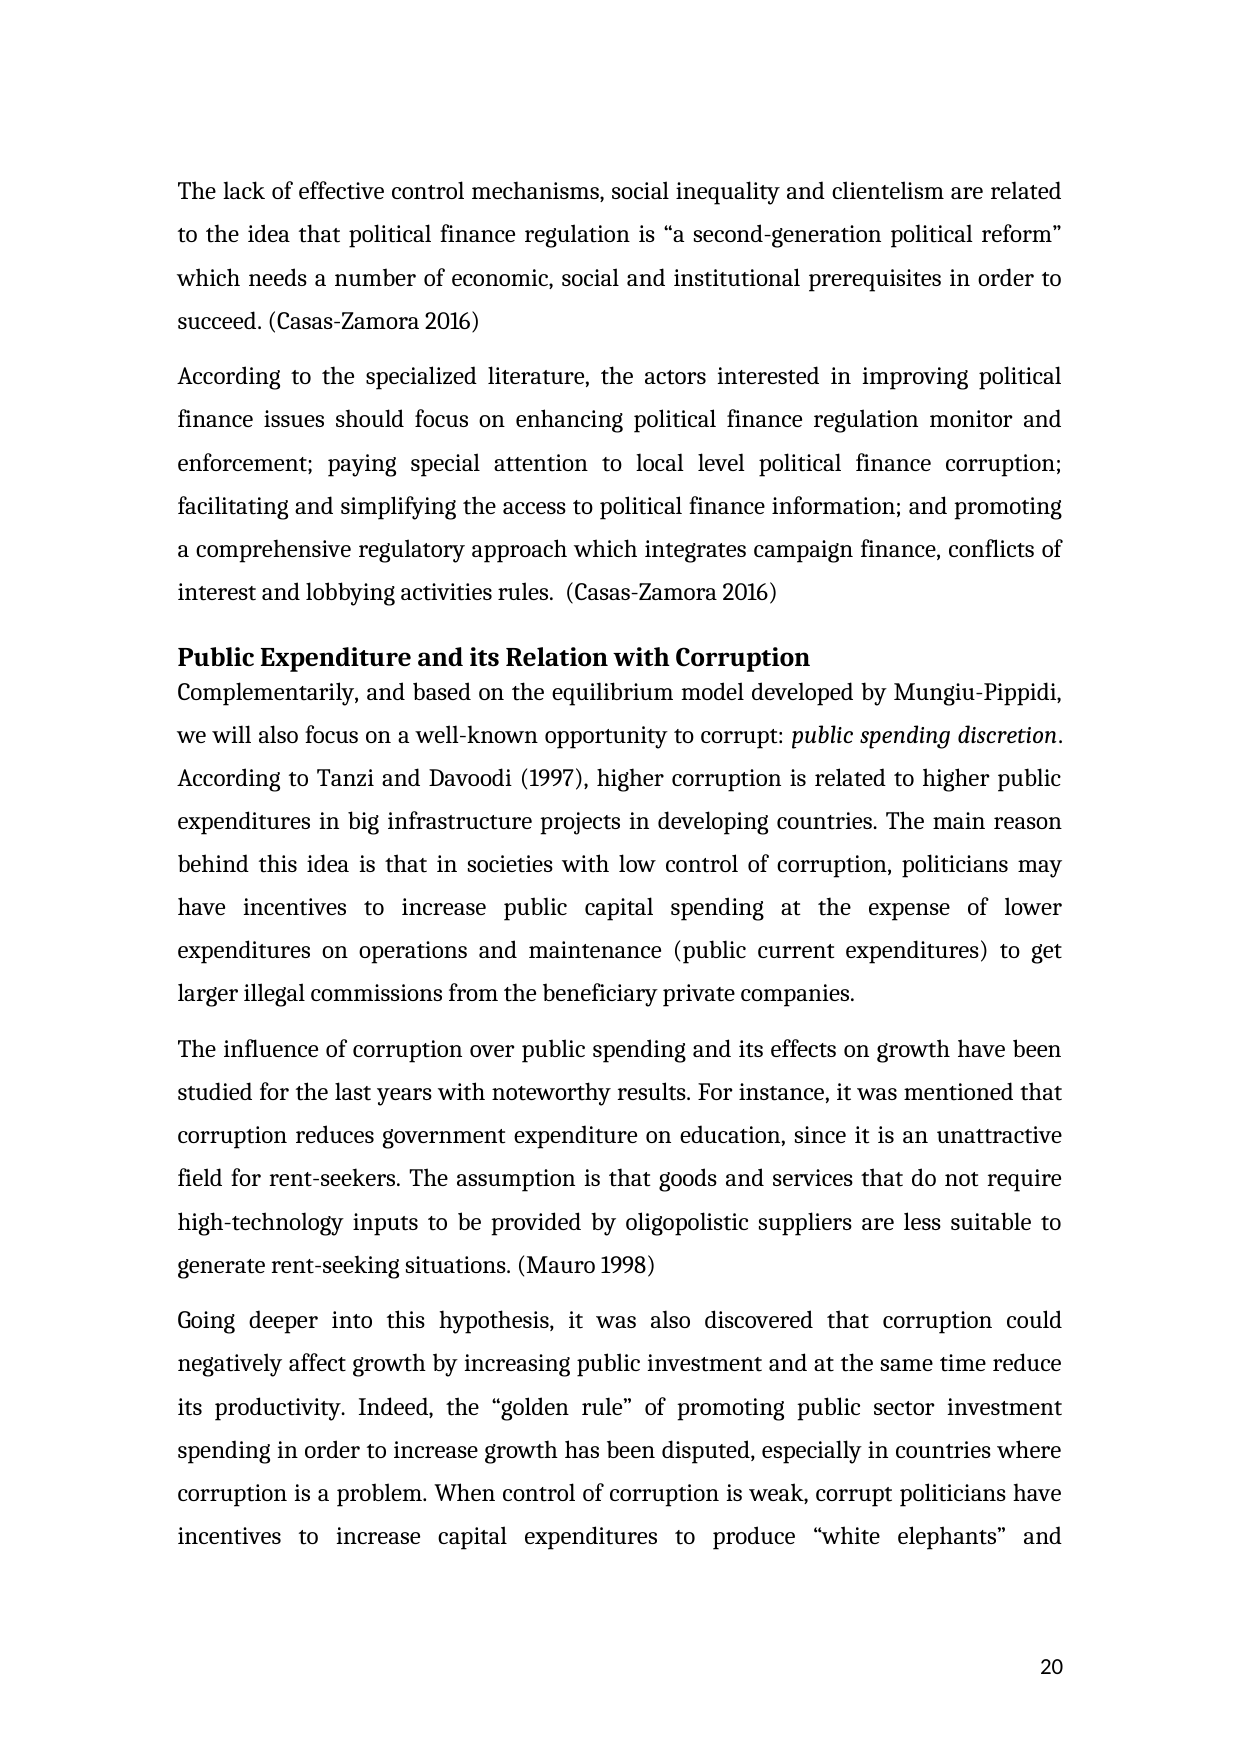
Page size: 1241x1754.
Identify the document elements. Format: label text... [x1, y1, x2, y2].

subtitle Public Expenditure and its Relation with Corruption [177, 642, 1063, 673]
text The lack of effective control mechanisms, social inequality and clientelism are related to the idea that political finance regulation is “a second-generation political reform” which needs a number of economic, social and institutional prerequisites in order to succeed. (Casas-Zamora 2016) [177, 177, 1063, 335]
text Complementarily, and based on the equilibrium model developed by Mungiu-Pippidi, we will also focus on a well-known opportunity to corrupt: public spending discretion. According to Tanzi and Davoodi (1997), higher corruption is related to higher public expenditures in big infrastructure projects in developing countries. The main reason behind this idea is that in societies with low control of corruption, politicians may have incentives to increase public capital spending at the expense of lower expenditures on operations and maintenance (public current expenditures) to get larger illegal commissions from the beneficiary private companies. [177, 677, 1063, 1008]
text The influence of corruption over public spending and its effects on growth have been studied for the last years with noteworthy results. For instance, it was mentioned that corruption reduces government expenditure on education, since it is an unattractive field for rent-seekers. The assumption is that goods and services that do not require high-technology inputs to be provided by oligopolistic suppliers are less suitable to generate rent-seeking situations. (Mauro 1998) [177, 1035, 1063, 1279]
text According to the specialized literature, the actors interested in improving political finance issues should focus on enhancing political finance regulation monitor and enforcement; paying special attention to local level political finance corruption; facilitating and simplifying the access to political finance information; and promoting a comprehensive regulatory approach which integrates campaign finance, conflicts of interest and lobbying activities rules. (Casas-Zamora 2016) [177, 362, 1063, 607]
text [177, 1306, 1063, 1551]
